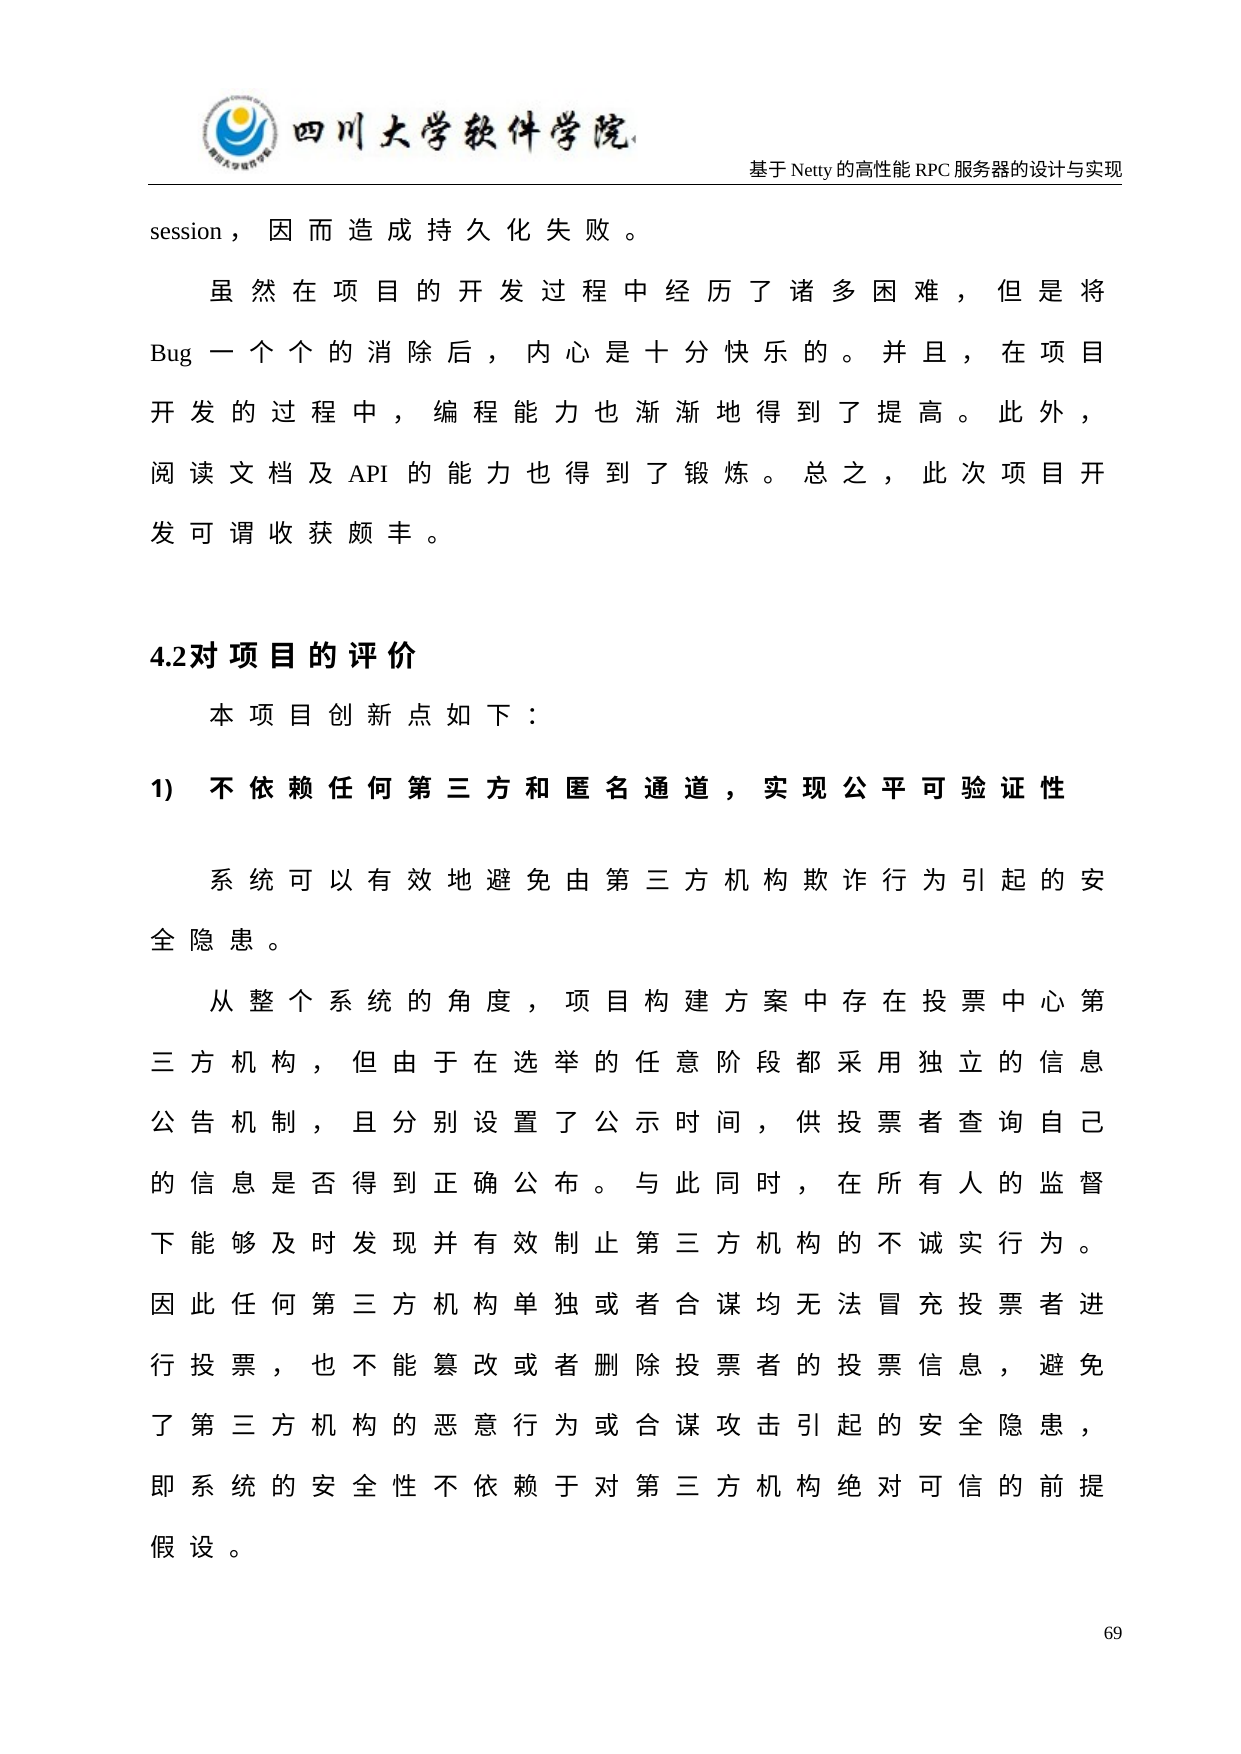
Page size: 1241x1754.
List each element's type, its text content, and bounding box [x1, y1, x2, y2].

text 系统可以有效地避免由第三方机构欺诈行为引起的安全隐患。 [150, 848, 1120, 969]
subtitle 4.2对项目的评价 [150, 623, 1120, 683]
text 虽然在项目的开发过程中经历了诸多困难，但是将Bug一个个的消除后，内心是十分快乐的。并且，在项目开发的过程中，编程能力也渐渐地得到了提高。此外，阅读文档及API的能力也得到了锻炼。总之，此次项目开发可谓收获颇丰。 [150, 259, 1120, 562]
picture [197, 88, 639, 177]
list 不依赖任何第三方和匿名通道，实现公平可验证性 [150, 757, 1120, 817]
text 本项目创新点如下： [150, 683, 1120, 744]
text 从整个系统的角度，项目构建方案中存在投票中心第三方机构，但由于在选举的任意阶段都采用独立的信息公告机制，且分别设置了公示时间，供投票者查询自己的信息是否得到正确公布。与此同时，在所有人的监督下能够及时发现并有效制止第三方机构的不诚实行为。因此任何第三方机构单独或者合谋均无法冒充投票者进行投票，也不能篡改或者删除投票者的投票信息，避免了第三方机构的恶意行为或合谋攻击引起的安全隐患，即系统的安全性不依赖于对第三方机构绝对可信的前提假设。 [150, 969, 1120, 1575]
